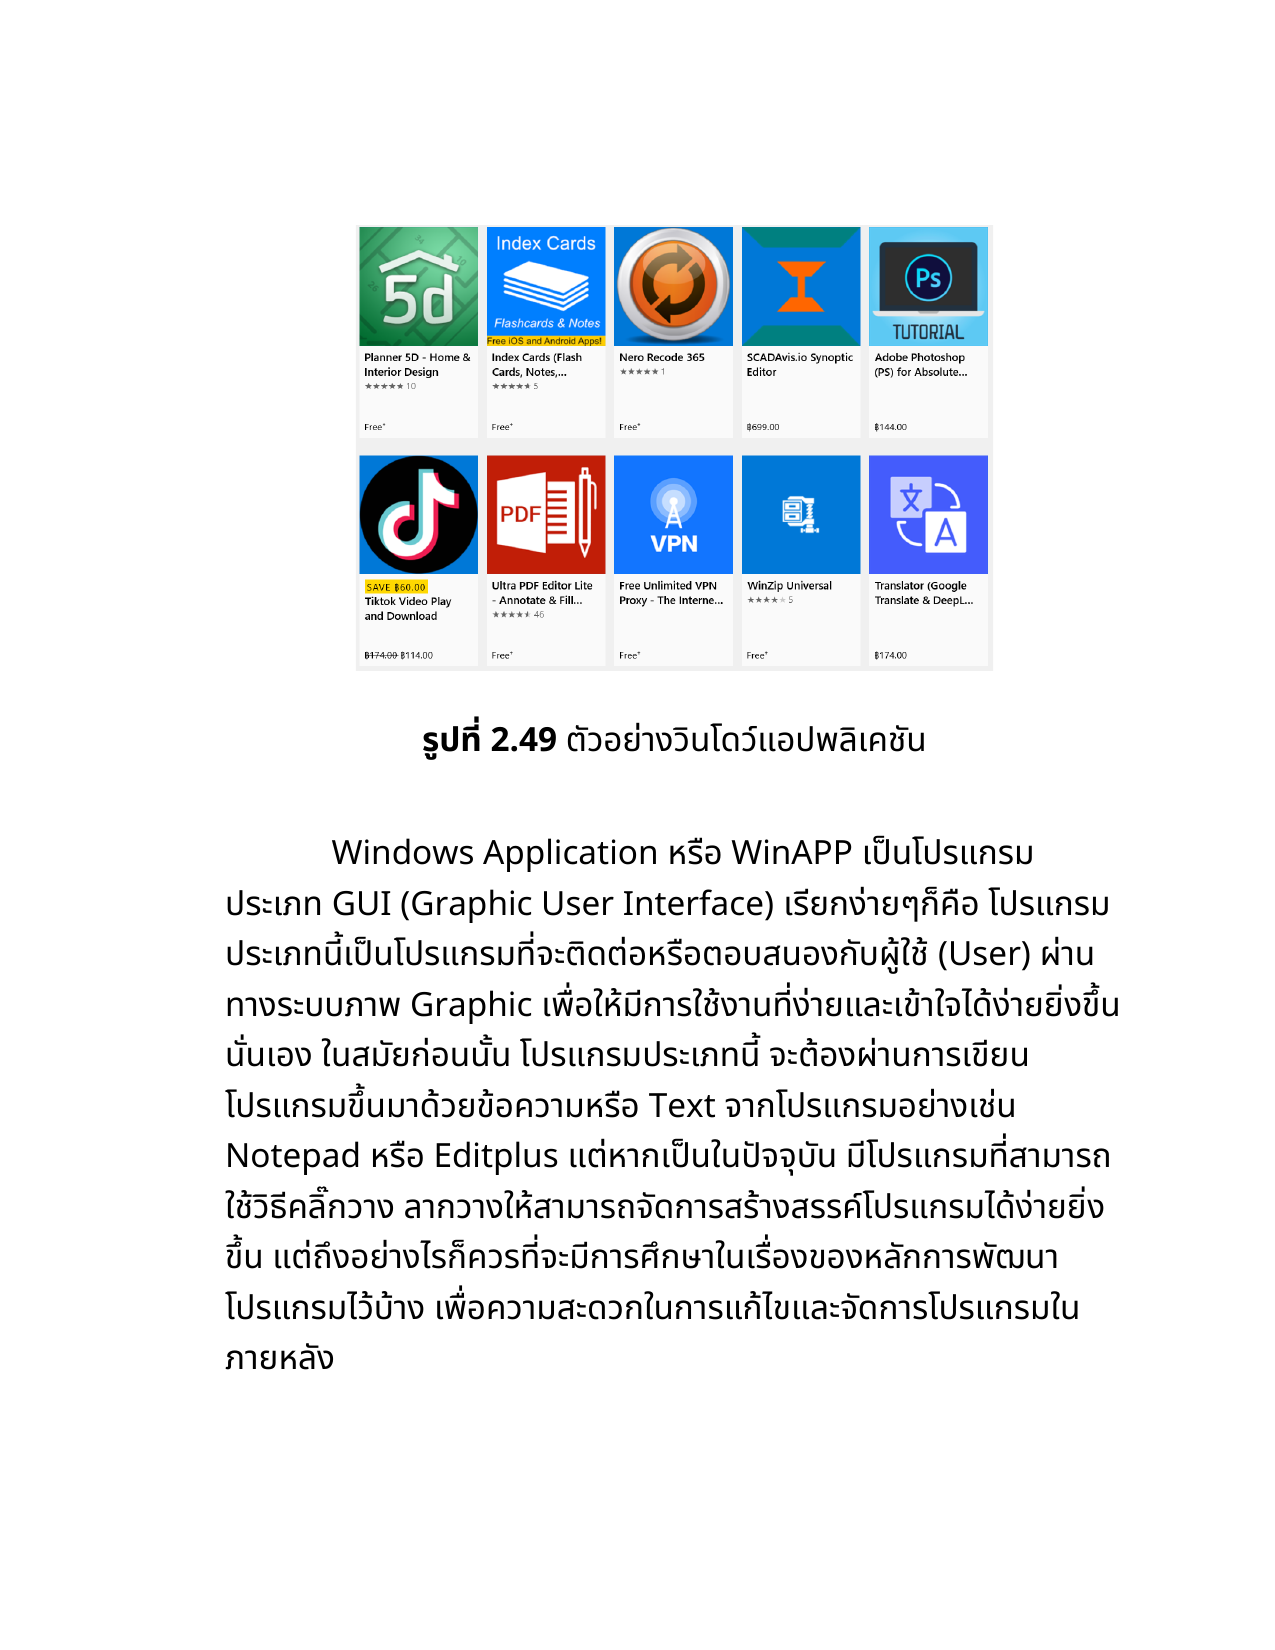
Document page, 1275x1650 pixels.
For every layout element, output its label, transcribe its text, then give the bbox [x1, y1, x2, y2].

picture [355, 225, 994, 671]
text Windows Application หรือ WinAPP เป็นโปรแกรมประเภท GUI (Graphic User Interface) เรียกง่ายๆก็คือ โปรแกรมประเภทนี้เป็นโปรแกรมที่จะติดต่อหรือตอบสนองกับผู้ใช้ (User) ผ่านทางระบบภาพ Graphic เพื่อให้มีการใช้งานที่ง่ายและเข้าใจได้ง่ายยิ่งขึ้นนั่นเอง ในสมัยก่อนนั้น โปรแกรมประเภทนี้ จะต้องผ่านการเขียนโปรแกรมขึ้นมาด้วยข้อความหรือ Text จากโปรแกรมอย่างเช่น Notepad หรือ Editplus แต่หากเป็นในปัจจุบัน มีโปรแกรมที่สามารถใช้วิธีคลิ๊กวาง ลากวางให้สามารถจัดการสร้างสรรค์โปรแกรมได้ง่ายยิ่งขึ้น แต่ถึงอย่างไรก็ควรที่จะมีการศึกษาในเรื่องของหลักการพัฒนาโปรแกรมไว้บ้าง เพื่อความสะดวกในการแก้ไขและจัดการโปรแกรมในภายหลัง [225, 829, 1125, 1384]
table_header รูปที่ 2.49 ตัวอย่างวินโดว์แอปพลิเคชัน [225, 225, 1124, 767]
